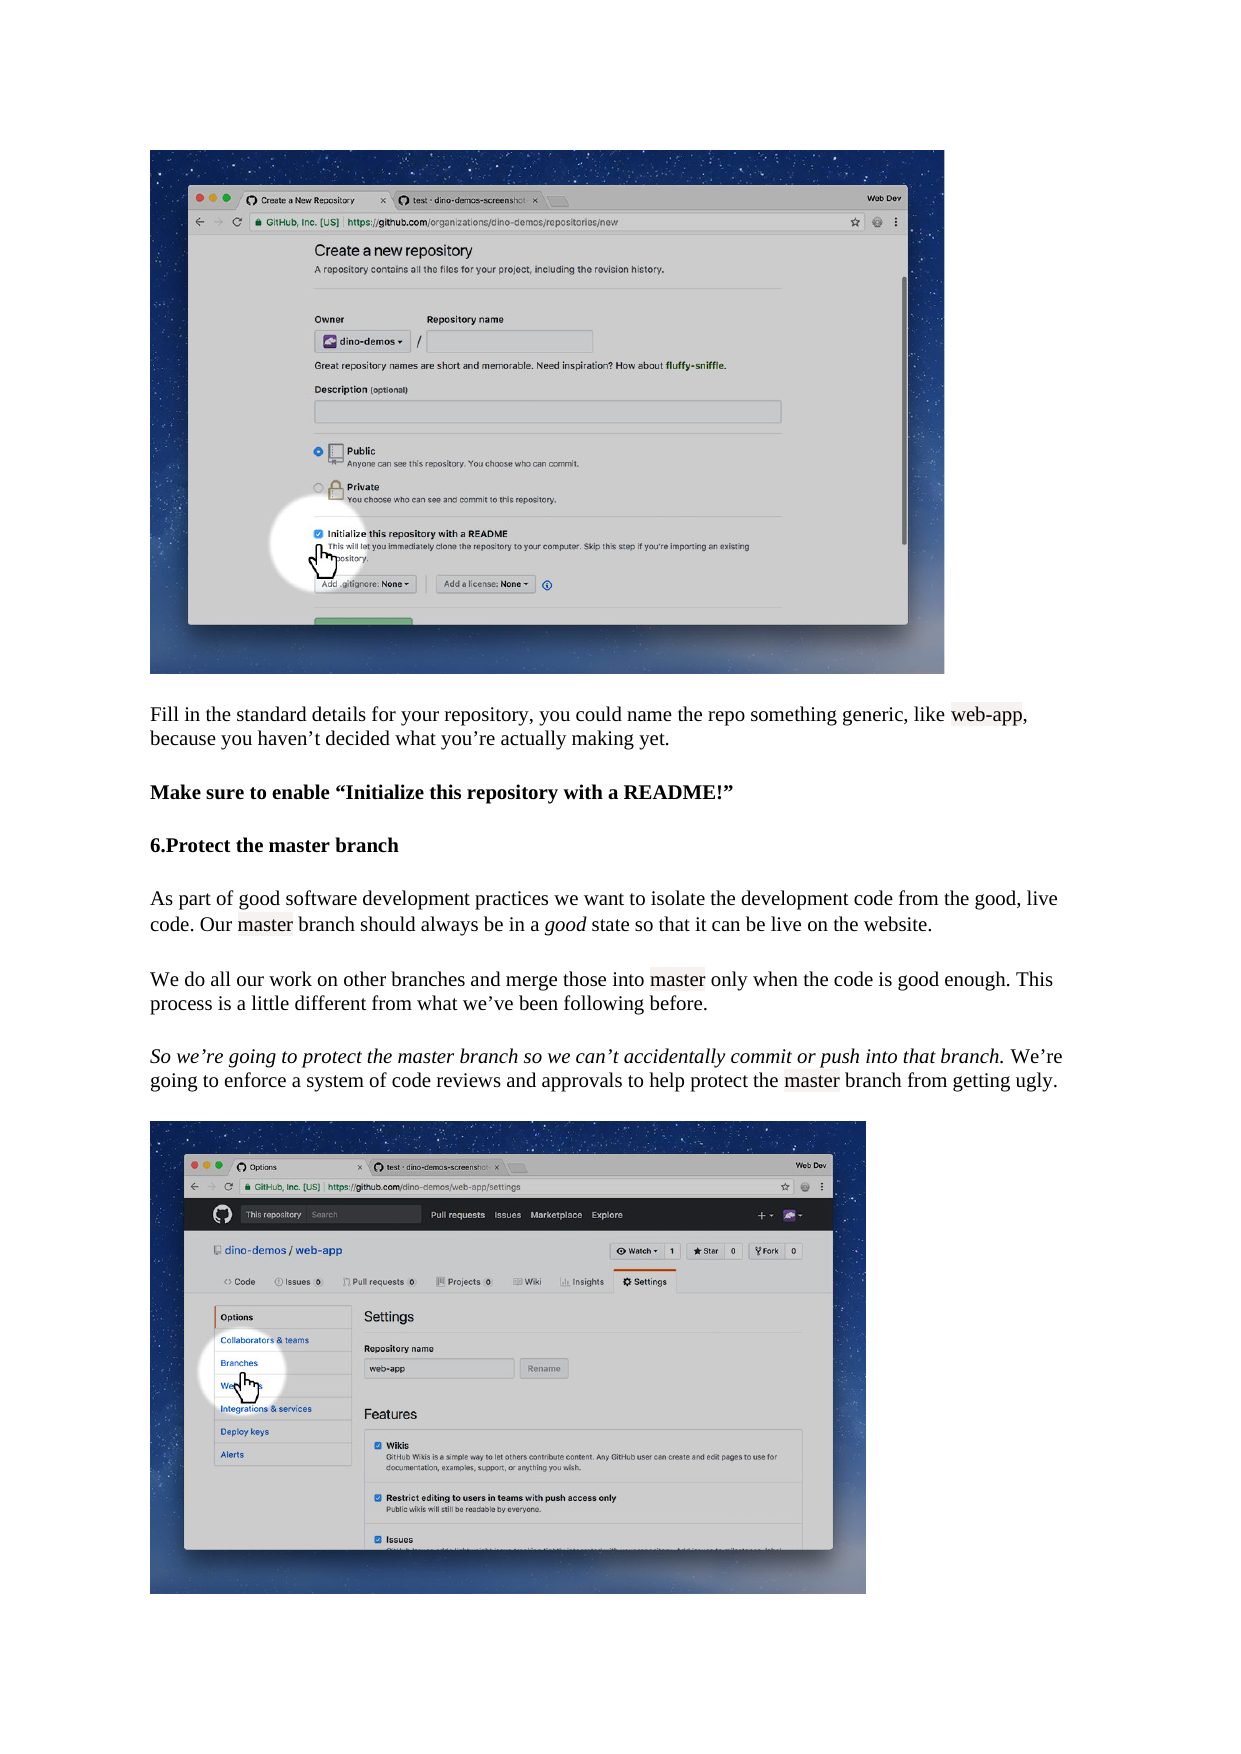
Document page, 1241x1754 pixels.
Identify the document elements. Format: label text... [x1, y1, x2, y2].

text So we’re going to protect the master branch so we can’t accidentally commit or push into that branch. We’re going to enforce a system of code reviews and approvals to help protect the master branch from getting ugly. [150, 1044, 1090, 1092]
picture [150, 1121, 866, 1594]
text As part of good software development practices we want to isolate the development code from the good, live code. Our master branch should always be in a good state so that it can be live on the website. [150, 886, 1090, 936]
picture [150, 150, 945, 674]
text Fill in the standard details for your repository, you could name the repo something generic, like web-app, because you haven’t decided what you’re actually making yet. [150, 702, 1090, 750]
text We do all our work on other branches and merge those into master only when the code is good enough. This process is a little different from what we’ve been following before. [150, 967, 1090, 1015]
text Make sure to enable “Initialize this repository with a README!” [150, 779, 1090, 804]
subtitle 6.Protect the master branch [150, 833, 1090, 857]
